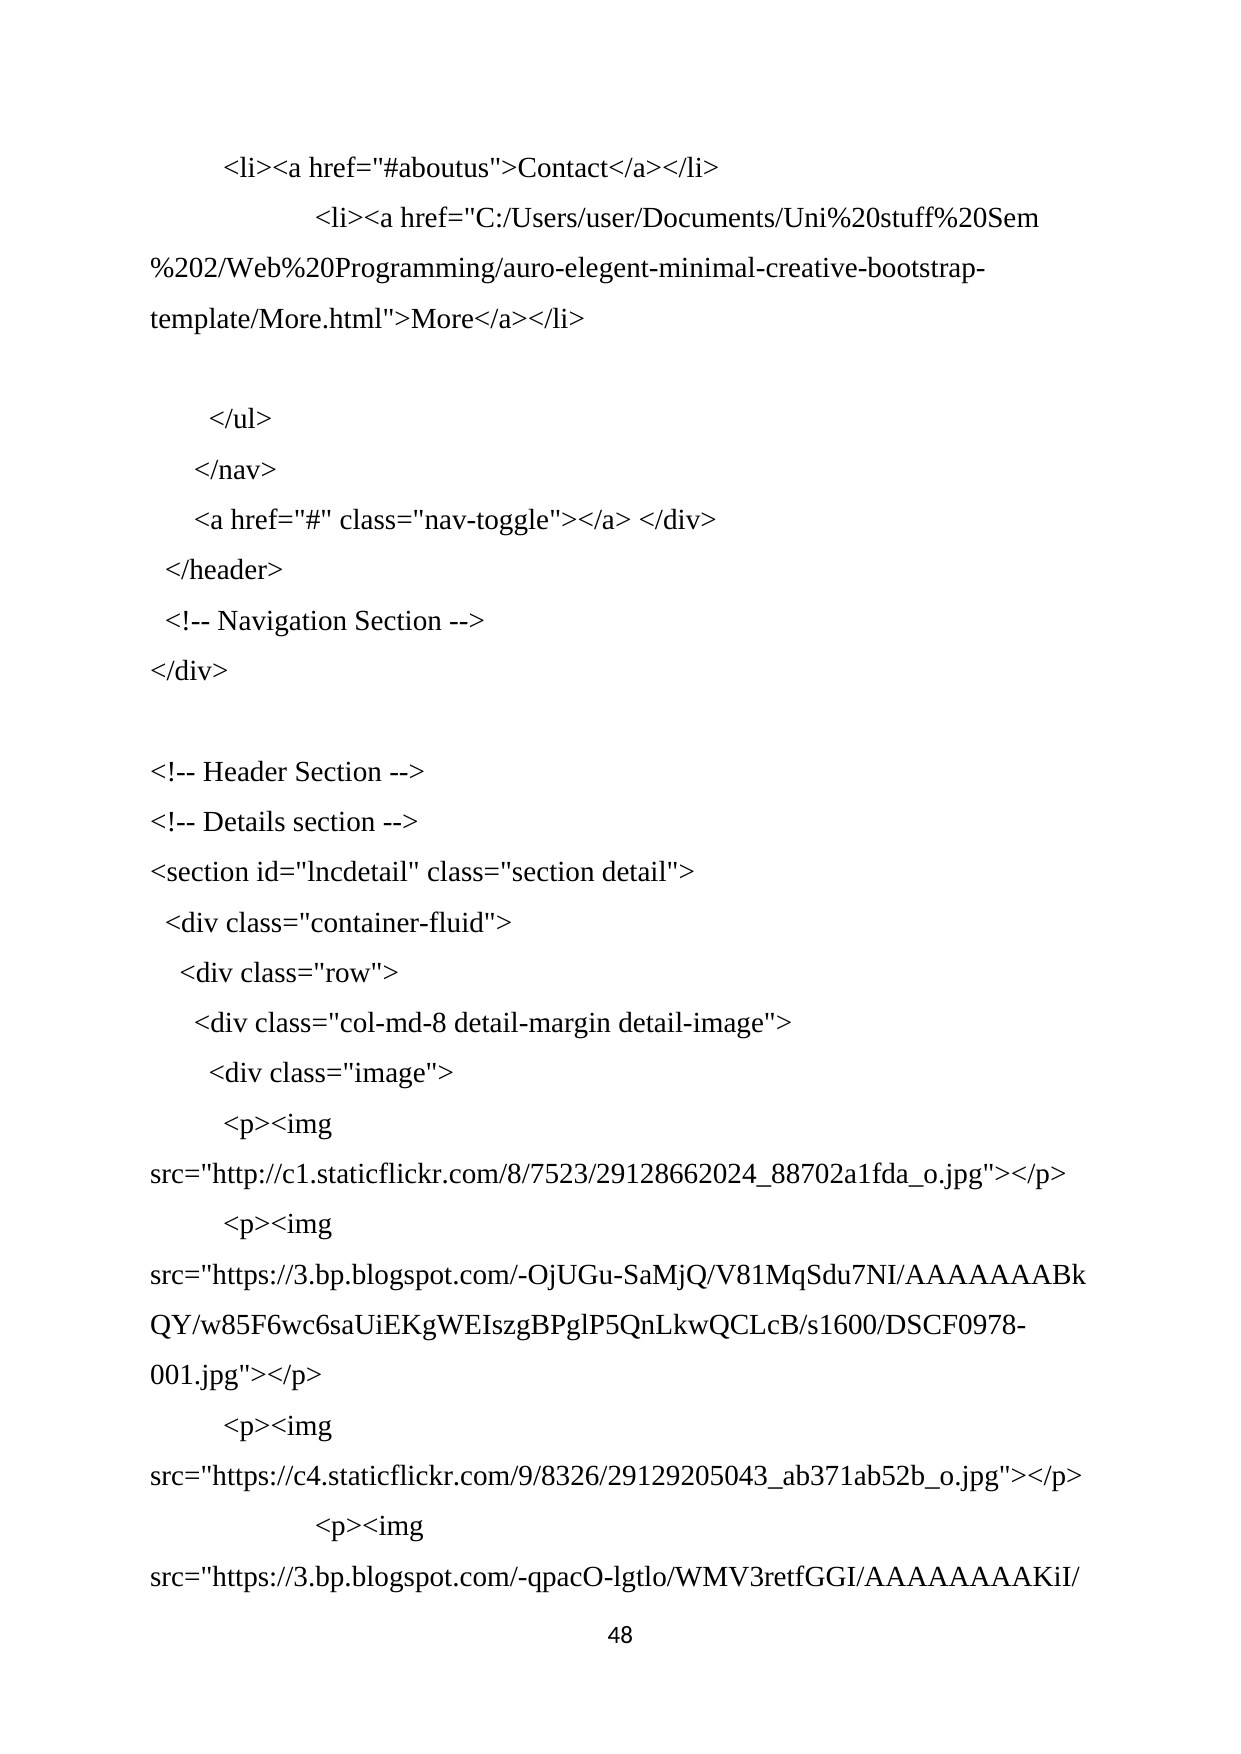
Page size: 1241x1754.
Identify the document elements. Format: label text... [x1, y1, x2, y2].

text <a href="#" class="nav-toggle"></a> </div> [150, 502, 1090, 536]
text <div class="container-fluid"> [150, 905, 1090, 938]
text <li><a href="#aboutus">Contact</a></li> [150, 150, 1090, 183]
text <section id="lncdetail" class="section detail"> [150, 854, 1090, 888]
text </header> [150, 552, 1090, 586]
text </ul> [150, 402, 1090, 435]
text <div class="image"> [150, 1056, 1090, 1089]
text <p><img src="http://c1.staticflickr.com/8/7523/29128662024_88702a1fda_o.jpg"></p> [150, 1106, 1090, 1190]
text </div> [150, 653, 1090, 687]
text <li><a href="C:/Users/user/Documents/Uni%20stuff%20Sem%202/Web%20Programming/auro-elegent-minimal-creative-bootstrap-template/More.html">More</a></li> [150, 200, 1090, 334]
text <div class="row"> [150, 955, 1090, 988]
text </nav> [150, 452, 1090, 485]
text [150, 1508, 1090, 1592]
text <!-- Navigation Section --> [150, 603, 1090, 636]
text <div class="col-md-8 detail-margin detail-image"> [150, 1005, 1090, 1039]
text <!-- Details section --> [150, 804, 1090, 838]
text <p><img src="https://c4.staticflickr.com/9/8326/29129205043_ab371ab52b_o.jpg"></p> [150, 1408, 1090, 1492]
text <!-- Header Section --> [150, 754, 1090, 787]
text <p><img src="https://3.bp.blogspot.com/-OjUGu-SaMjQ/V81MqSdu7NI/AAAAAAABkQY/w85F6wc6saUiEKgWEIszgBPglP5QnLkwQCLcB/s1600/DSCF0978-001.jpg"></p> [150, 1207, 1090, 1391]
